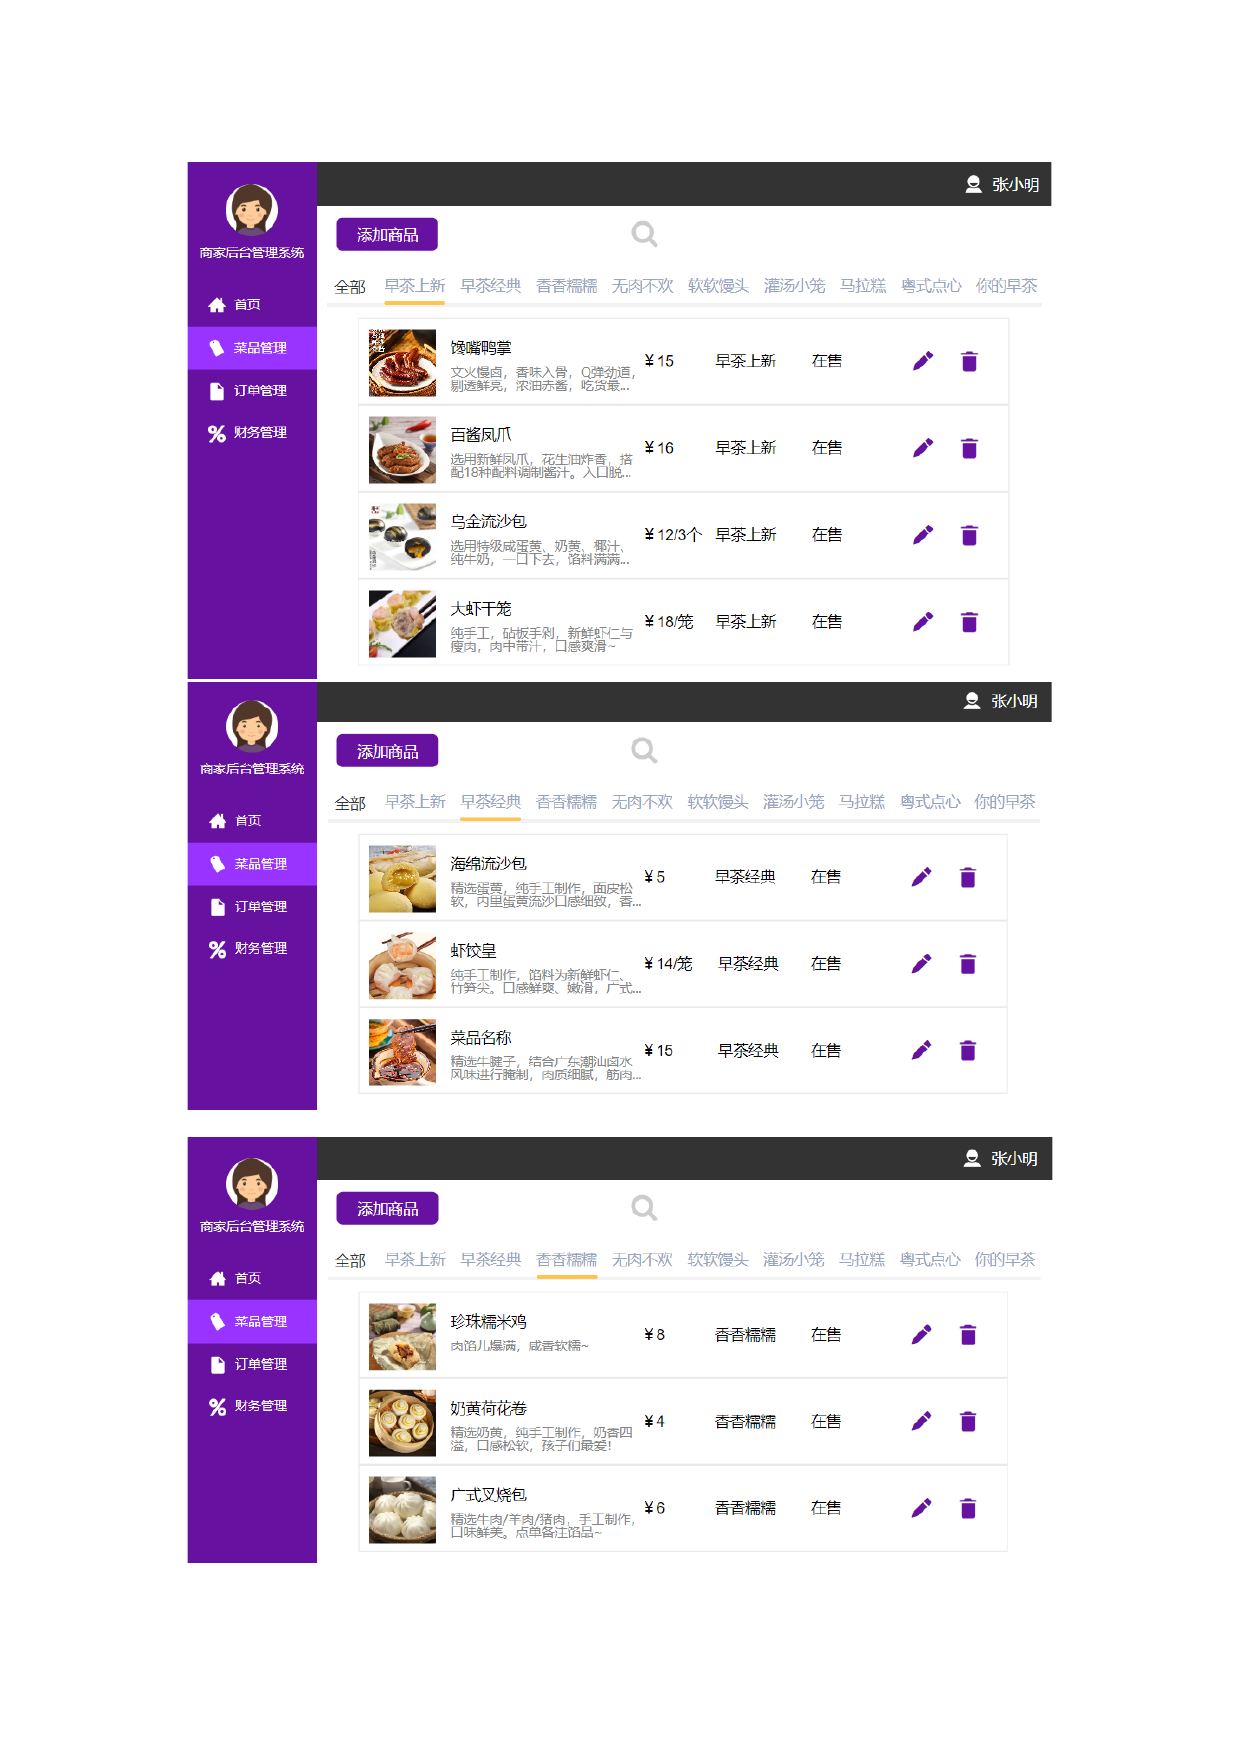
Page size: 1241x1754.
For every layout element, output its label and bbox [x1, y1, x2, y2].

picture [187, 162, 1052, 679]
picture [187, 1137, 1053, 1563]
picture [187, 682, 1052, 1110]
